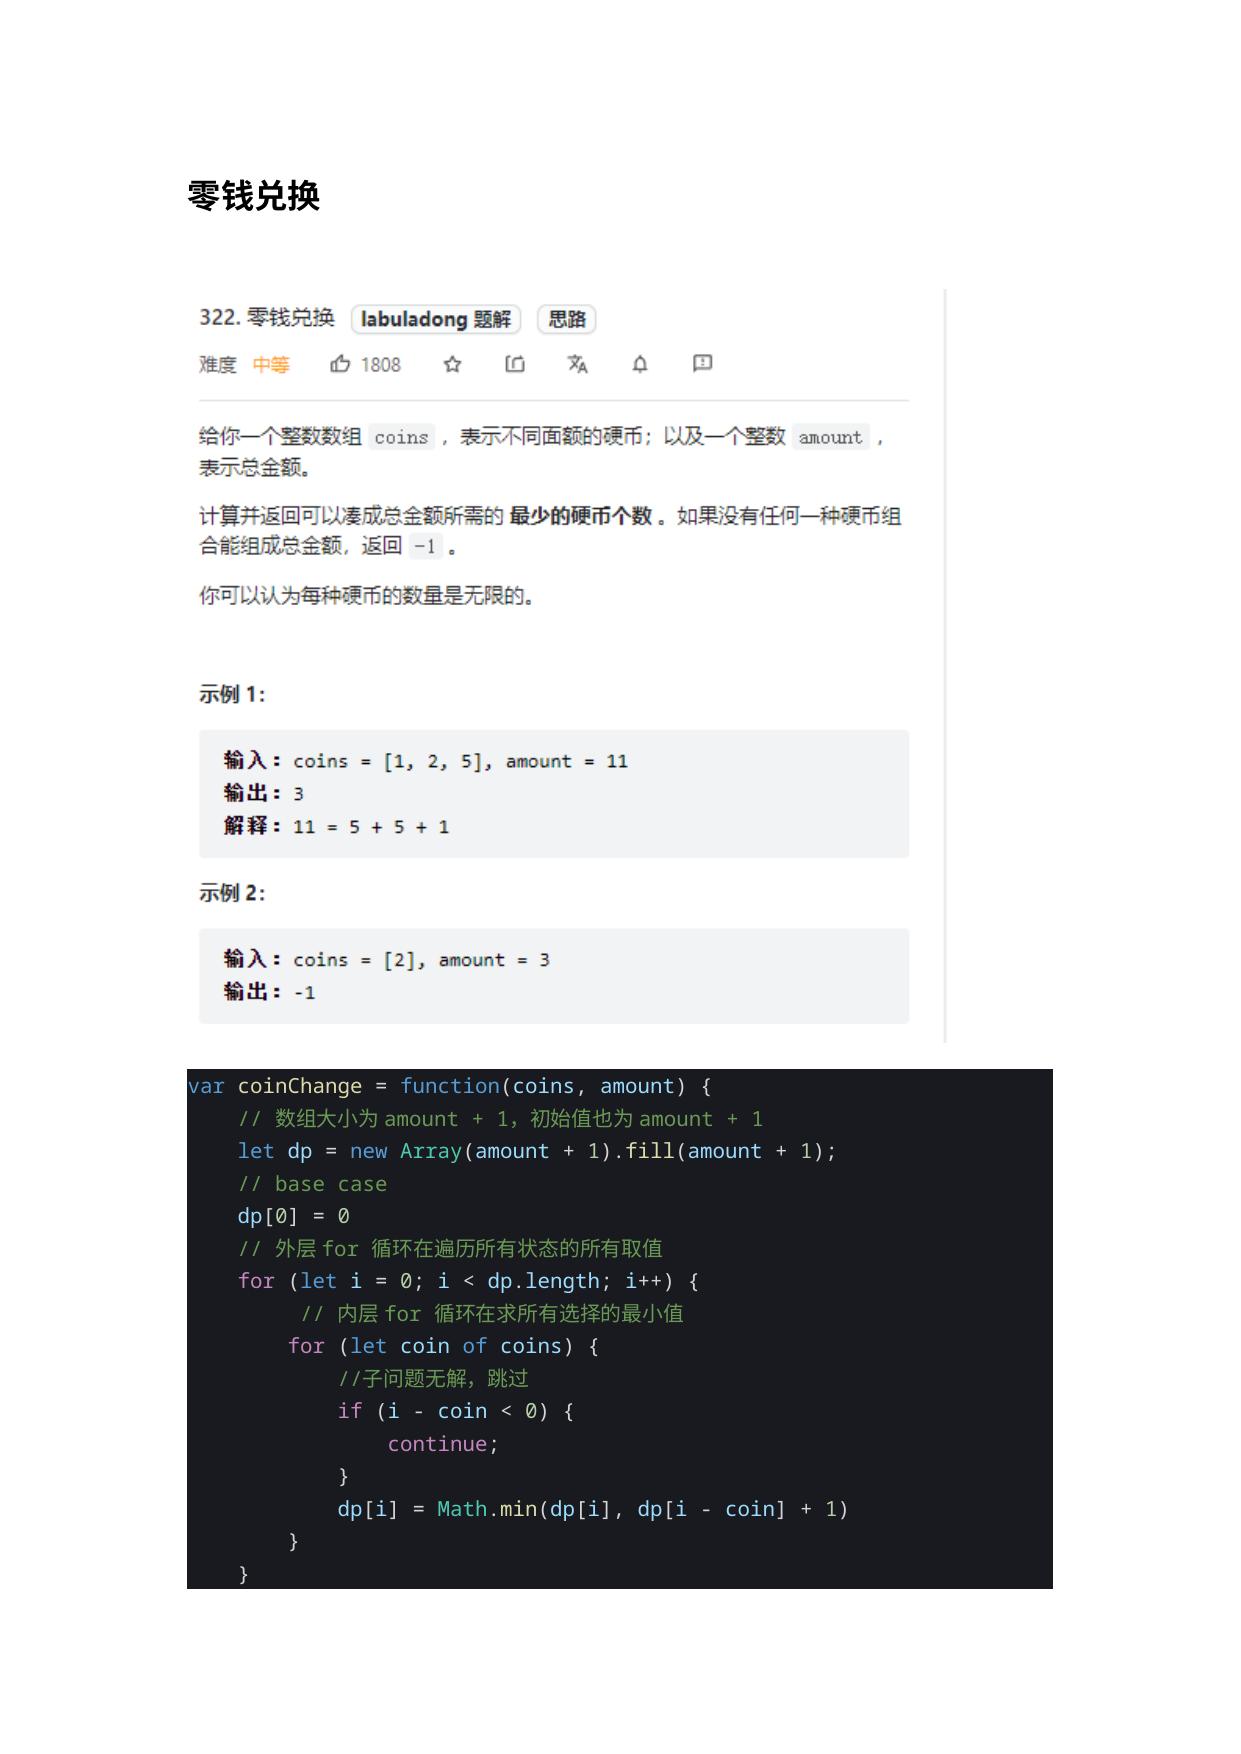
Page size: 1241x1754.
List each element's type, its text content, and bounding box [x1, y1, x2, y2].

text } [187, 1557, 1053, 1589]
text for (let coin of coins) { [187, 1329, 1053, 1362]
text if (i - coin < 0) { [187, 1394, 1053, 1427]
text dp[0] = 0 [187, 1199, 1053, 1232]
text // 数组大小为 amount + 1，初始值也为 amount + 1 [187, 1102, 1053, 1134]
text } [187, 1524, 1053, 1557]
subtitle 零钱兑换 [187, 162, 1053, 227]
text var coinChange = function(coins, amount) { [187, 1069, 1053, 1102]
text // base case [187, 1167, 1053, 1199]
picture [187, 289, 947, 1043]
text } [187, 1459, 1053, 1492]
text //子问题无解，跳过 [187, 1362, 1053, 1394]
text continue; [187, 1427, 1053, 1459]
text dp[i] = Math.min(dp[i], dp[i - coin] + 1) [187, 1492, 1053, 1524]
text let dp = new Array(amount + 1).fill(amount + 1); [187, 1134, 1053, 1167]
text for (let i = 0; i < dp.length; i++) { [187, 1264, 1053, 1297]
text // 内层 for 循环在求所有选择的最小值 [187, 1297, 1053, 1329]
text // 外层 for 循环在遍历所有状态的所有取值 [187, 1232, 1053, 1264]
